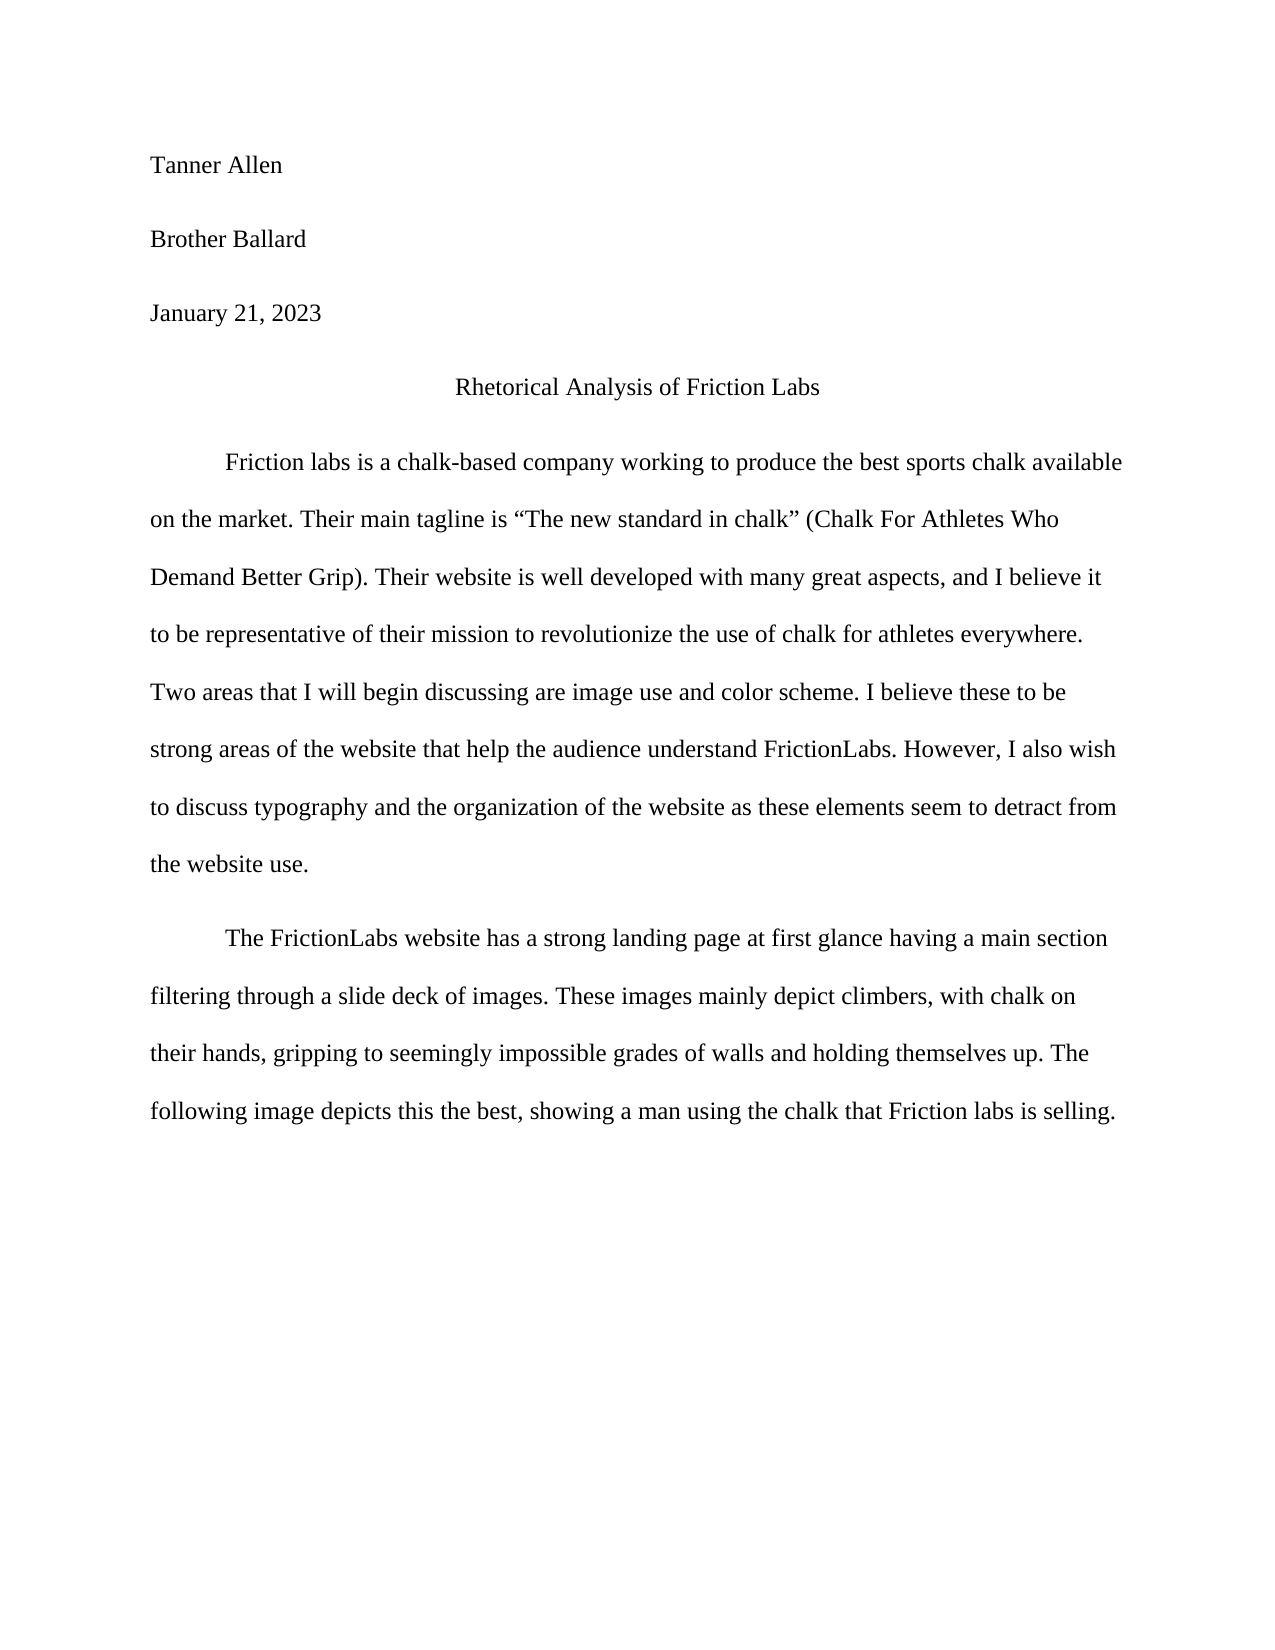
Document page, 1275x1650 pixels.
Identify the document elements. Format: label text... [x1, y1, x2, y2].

text January 21, 2023 [150, 298, 1125, 327]
text Friction labs is a chalk-based company working to produce the best sports chalk available on the market. Their main tagline is “The new standard in chalk” (Chalk For Athletes Who Demand Better Grip). Their website is well developed with many great aspects, and I believe it to be representative of their mission to revolutionize the use of chalk for athletes everywhere. Two areas that I will begin discussing are image use and color scheme. I believe these to be strong areas of the website that help the audience understand FrictionLabs. However, I also wish to discuss typography and the organization of the website as these elements seem to detract from the website use. [150, 447, 1125, 878]
text Brother Ballard [150, 224, 1125, 253]
text Rhetorical Analysis of Friction Labs [150, 372, 1125, 401]
text Tanner Allen [150, 150, 1125, 179]
text The FrictionLabs website has a strong landing page at first glance having a main section filtering through a slide deck of images. These images mainly depict climbers, with chalk on their hands, gripping to seemingly impossible grades of walls and holding themselves up. The following image depicts this the best, showing a man using the chalk that Friction labs is selling. [150, 923, 1125, 1124]
